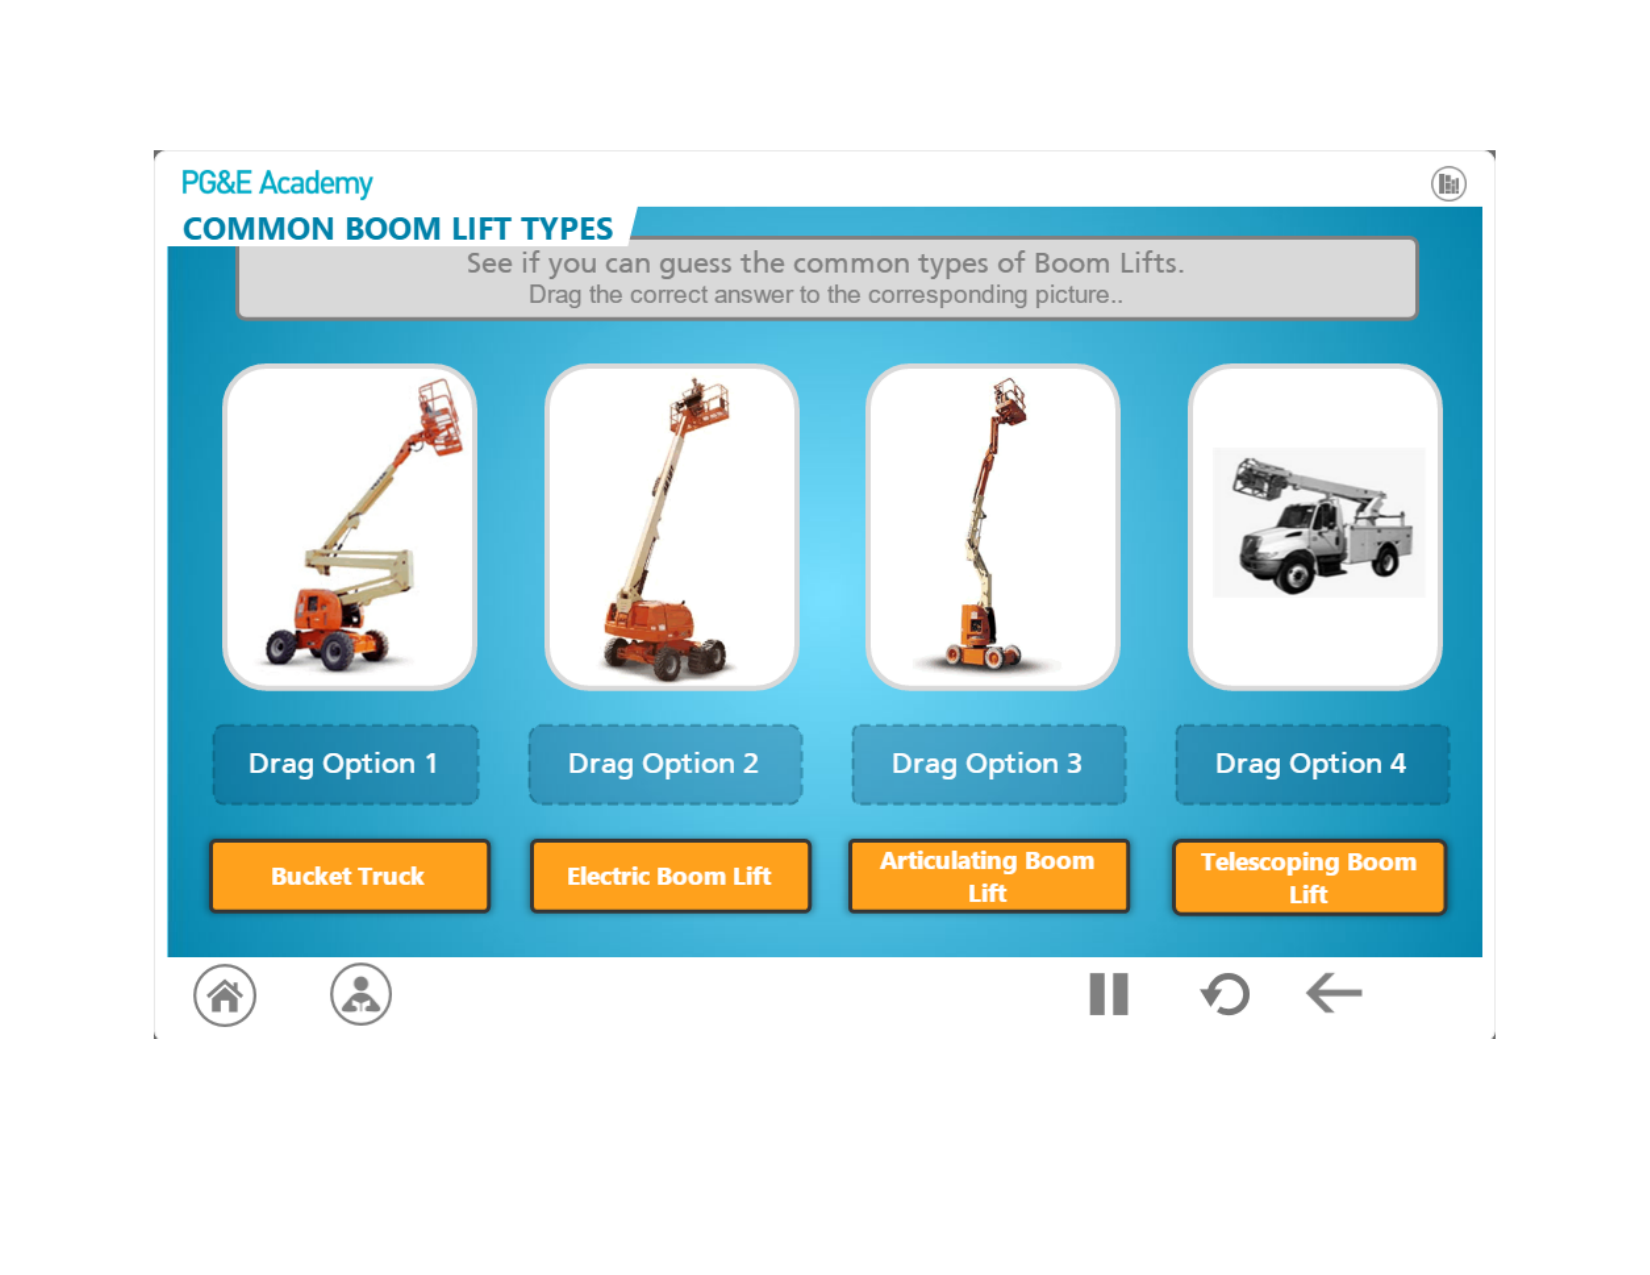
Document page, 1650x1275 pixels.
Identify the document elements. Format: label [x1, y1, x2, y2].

picture [150, 150, 1500, 1039]
